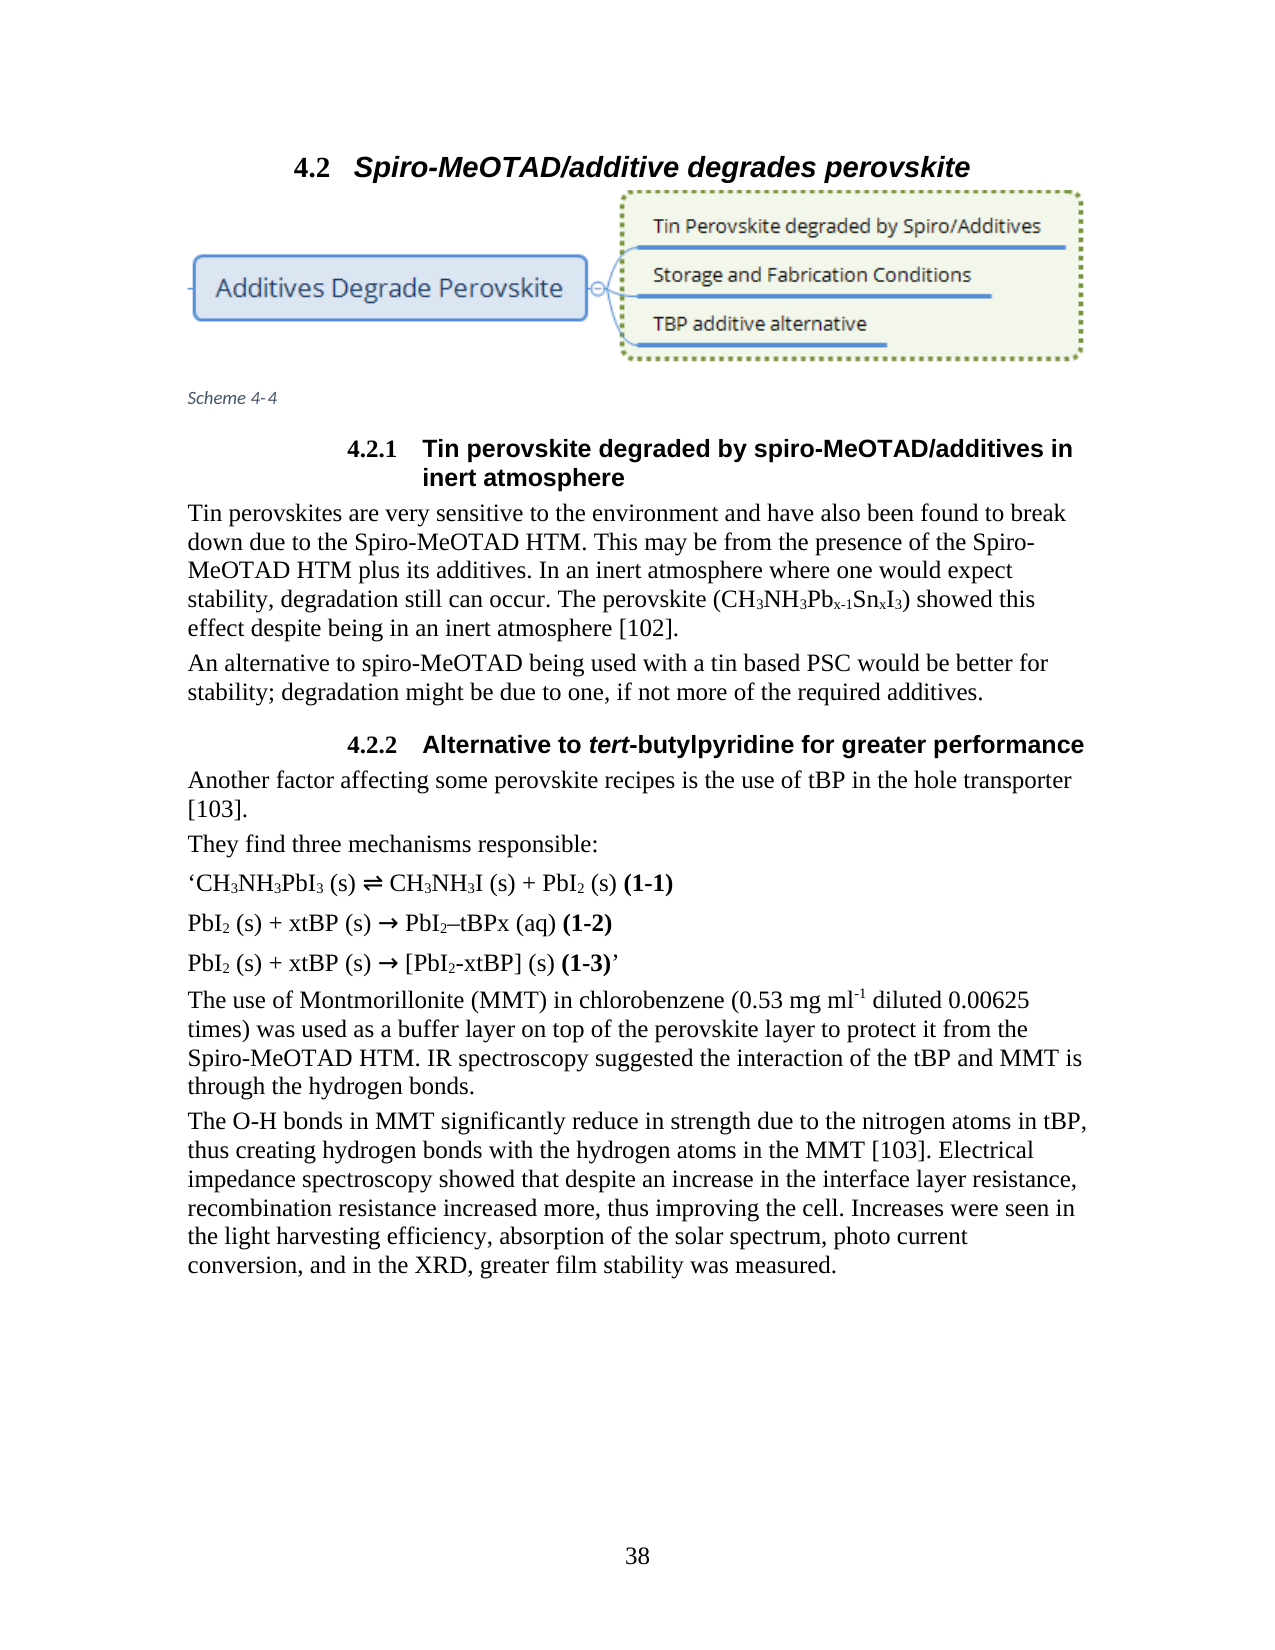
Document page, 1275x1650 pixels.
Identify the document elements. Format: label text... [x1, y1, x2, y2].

text The O-H bonds in MMT significantly reduce in strength due to the nitrogen atoms in tBP, thus creating hydrogen bonds with the hydrogen atoms in the MMT [103]. Electrical impedance spectroscopy showed that despite an increase in the interface layer resistance, recombination resistance increased more, thus improving the cell. Increases were seen in the light harvesting efficiency, absorption of the solar spectrum, photo current conversion, and in the XRD, greater film stability was measured. [187, 1106, 1087, 1279]
subtitle Tin perovskite degraded by spiro-MeOTAD/additives in inert atmosphere [347, 434, 1087, 492]
text PbI2 (s) + xtBP (s) → PbI2–tBPx (aq) (1-2) [187, 904, 1087, 939]
text The use of Montmorillonite (MMT) in chlorobenzene (0.53 mg ml-1 diluted 0.00625 times) was used as a buffer layer on top of the perovskite layer to protect it from the Spiro-MeOTAD HTM. IR spectroscopy suggested the interaction of the tBP and MMT is through the hydrogen bonds. [187, 985, 1087, 1100]
text ‘CH3NH3PbI3 (s) ⇌ CH3NH3I (s) + PbI2 (s) (1-1) [187, 864, 1087, 898]
subtitle Spiro-MeOTAD/additive degrades perovskite [294, 150, 1087, 184]
subtitle Alternative to tert-butylpyridine for greater performance [347, 730, 1087, 759]
picture [187, 190, 1088, 366]
text Another factor affecting some perovskite recipes is the use of tBP in the hole transporter [103]. [187, 766, 1087, 823]
text They find three mechanisms responsible: [187, 829, 1087, 858]
text An alternative to spiro-MeOTAD being used with a tin based PSC would be better for stability; degradation might be due to one, if not more of the required additives. [187, 648, 1087, 705]
text Tin perovskites are very sensitive to the environment and have also been found to break down due to the Spiro-MeOTAD HTM. This may be from the presence of the Spiro-MeOTAD HTM plus its additives. In an inert atmosphere where one would expect stability, degradation still can occur. The perovskite (CH3NH3Pbx-1SnxI3) showed this effect despite being in an inert atmosphere [102]. [187, 498, 1087, 642]
text PbI2 (s) + xtBP (s) → [PbI2-xtBP] (s) (1-3)’ [187, 945, 1087, 979]
